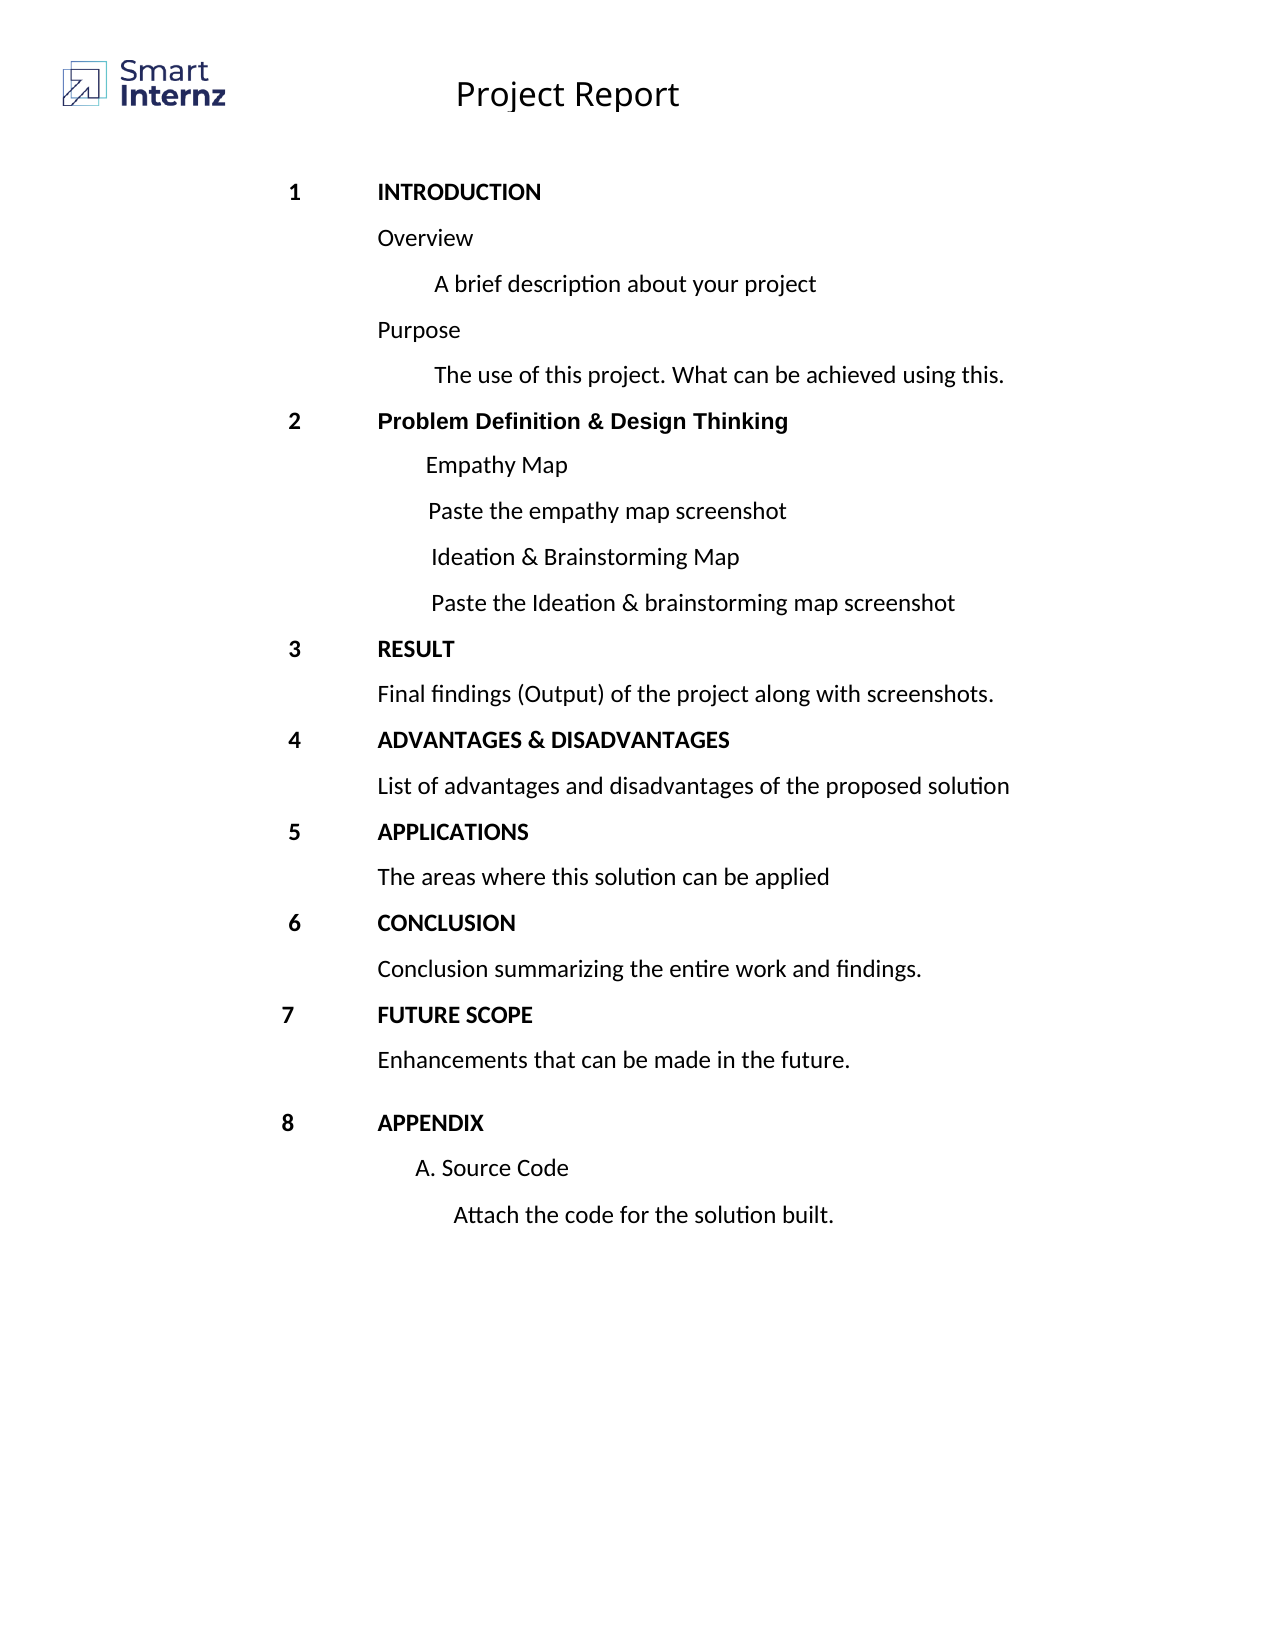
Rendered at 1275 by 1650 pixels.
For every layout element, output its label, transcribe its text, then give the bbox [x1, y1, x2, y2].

list Ideation & Brainstorming Map [388, 541, 1096, 571]
list Problem Definition & Design Thinking [288, 405, 1096, 436]
subtitle CONCLUSION [288, 907, 1096, 938]
subtitle ADVANTAGES & DISADVANTAGES [288, 724, 1096, 755]
subtitle APPLICATIONS [288, 816, 1096, 846]
text Final findings (Output) of the project along with screenshots. [377, 678, 1096, 709]
list Empathy Map [388, 449, 1096, 480]
picture [62, 60, 226, 106]
subtitle INTRODUCTION [288, 176, 1096, 207]
text Conclusion summarizing the entire work and findings. [377, 953, 1096, 983]
subtitle APPENDIX [281, 1107, 1096, 1138]
text Attach the code for the solution built. [452, 1199, 835, 1229]
text A. Source Code [415, 1153, 1096, 1183]
text Paste the empathy map screenshot [428, 495, 1096, 526]
subtitle FUTURE SCOPE [281, 999, 1096, 1029]
text The use of this project. What can be achieved using this. [434, 359, 1096, 390]
text The areas where this solution can be applied [377, 861, 1096, 892]
list Purpose [333, 314, 1096, 344]
text Enhancements that can be made in the future. [377, 1044, 1096, 1075]
text Paste the Ideation & brainstorming map screenshot [426, 587, 1096, 617]
subtitle RESULT [288, 633, 1096, 663]
list Overview [333, 222, 1096, 253]
text List of advantages and disadvantages of the proposed solution [377, 770, 1096, 800]
text A brief description about your project [434, 268, 1096, 299]
